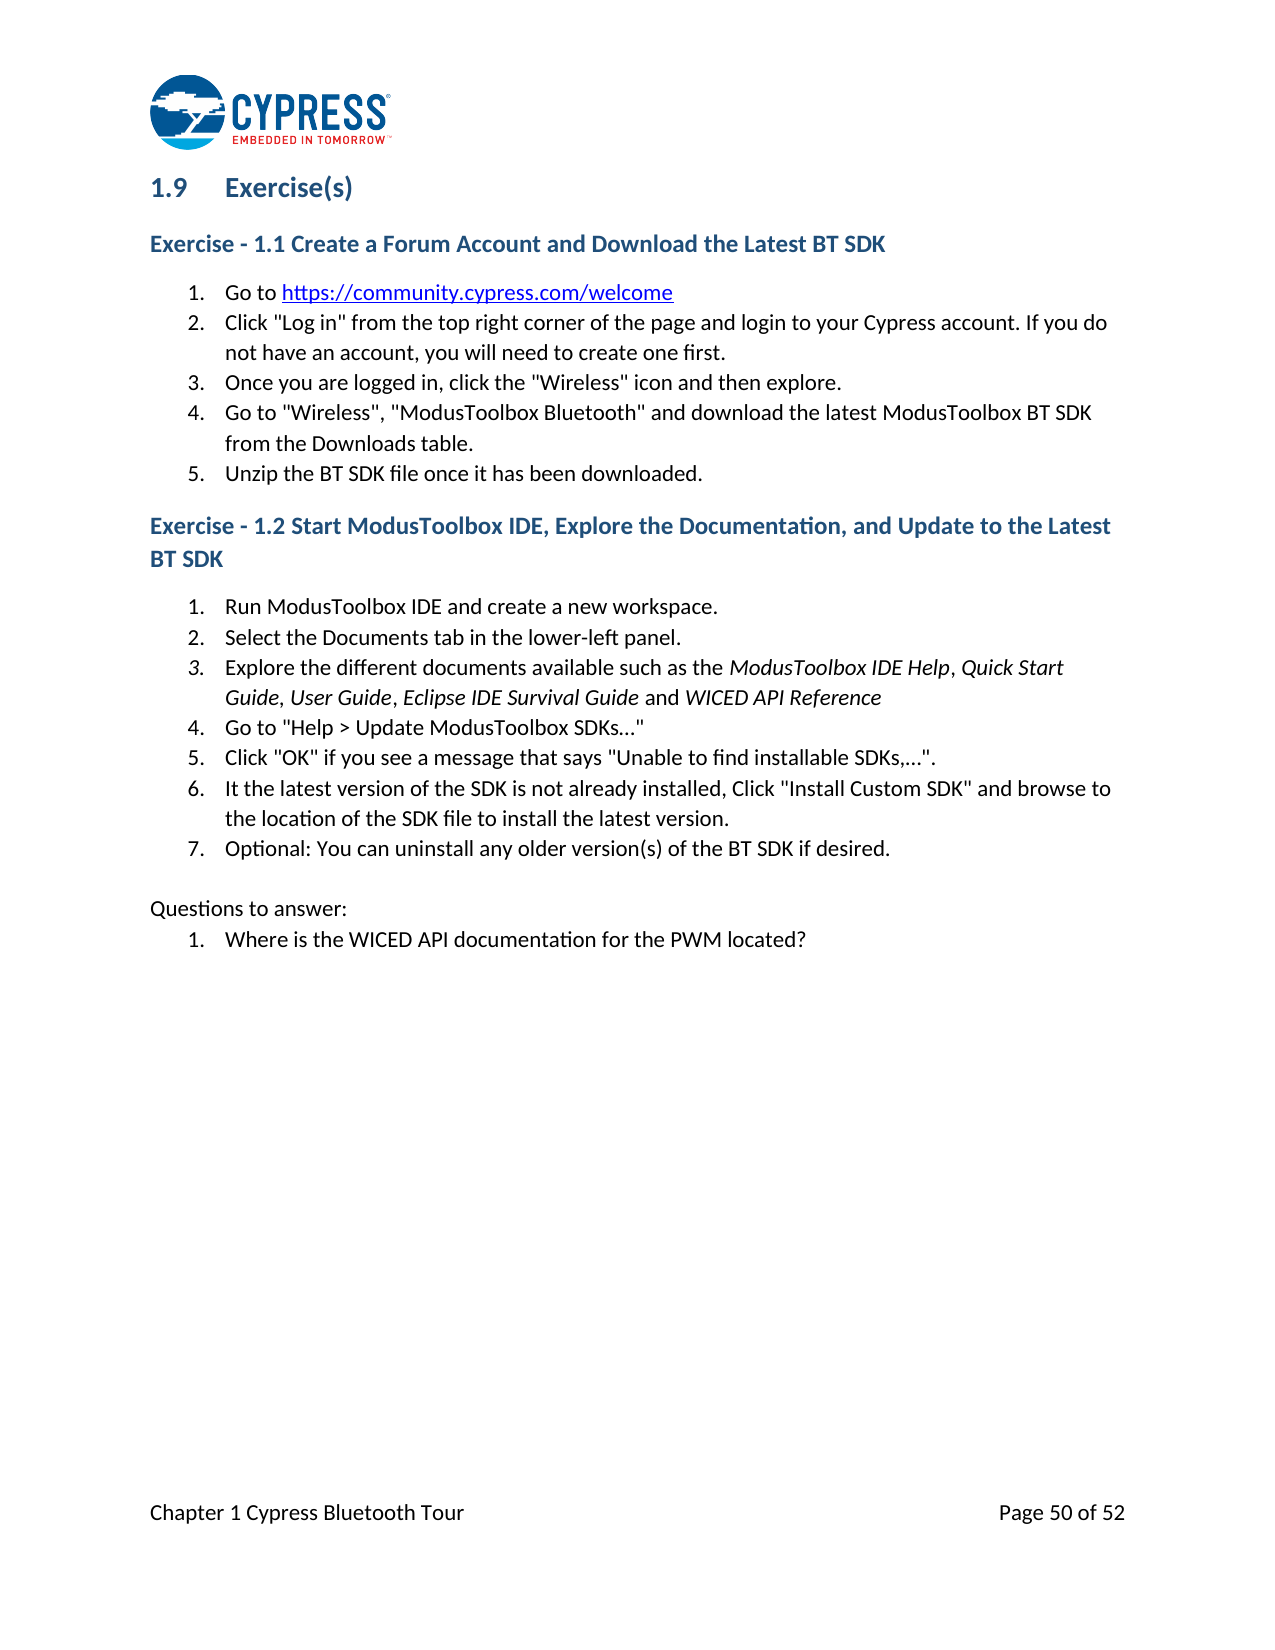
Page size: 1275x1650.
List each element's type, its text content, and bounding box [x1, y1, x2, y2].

list Explore the different documents available such as the ModusToolbox IDE Help, Quick Start Guide, User Guide, Eclipse IDE Survival Guide and WICED API Reference [187, 653, 1125, 711]
list Go to "Help > Update ModusToolbox SDKs…" [187, 713, 1125, 741]
text Create a Forum Account and Download the Latest BT SDK [150, 228, 1125, 258]
list Go to https://community.cypress.com/welcome [187, 278, 1125, 306]
text Start ModusToolbox IDE, Explore the Documentation, and Update to the Latest BT SDK [150, 510, 1125, 573]
list It the latest version of the SDK is not already installed, Click "Install Custom SDK" and browse to the location of the SDK file to install the latest version. [187, 774, 1125, 832]
list Once you are logged in, click the "Wireless" icon and then explore. [187, 368, 1125, 396]
list Unzip the BT SDK file once it has been downloaded. [187, 459, 1125, 487]
list Click "Log in" from the top right corner of the page and login to your Cypress account. If you do not have an account, you will need to create one first. [187, 308, 1125, 366]
subtitle Exercise(s) [112, 169, 1125, 204]
list Optional: You can uninstall any older version(s) of the BT SDK if desired. [187, 834, 1125, 862]
list Run ModusToolbox IDE and create a new workspace. [187, 592, 1125, 620]
list Go to "Wireless", "ModusToolbox Bluetooth" and download the latest ModusToolbox BT SDK from the Downloads table. [187, 398, 1125, 457]
list Select the Documents tab in the lower-left panel. [187, 623, 1125, 651]
list Click "OK" if you see a message that says "Unable to find installable SDKs,…". [187, 743, 1125, 771]
picture [150, 75, 392, 150]
list Where is the WICED API documentation for the PWM located? [187, 925, 1125, 953]
text Questions to answer: [150, 894, 1125, 922]
